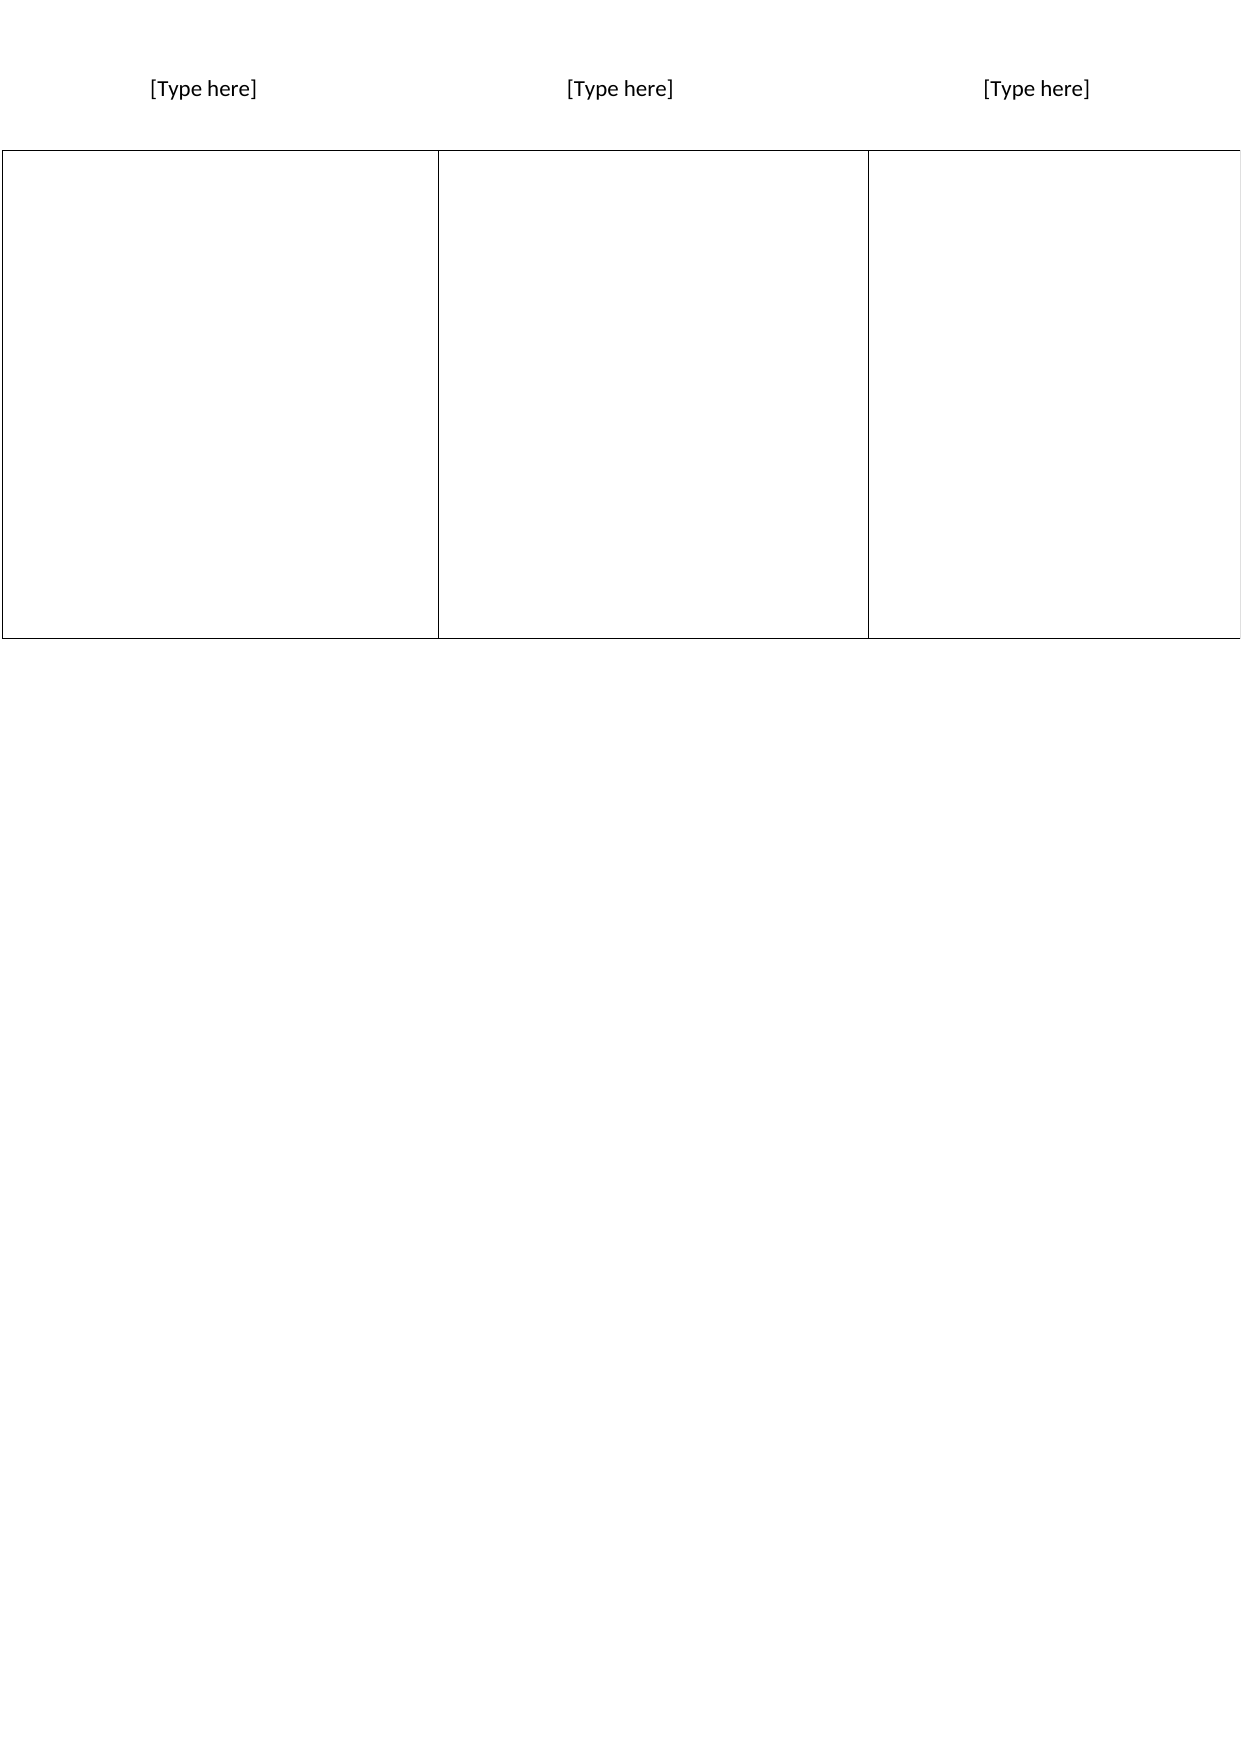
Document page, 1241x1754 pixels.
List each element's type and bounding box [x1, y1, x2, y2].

table_cell [869, 151, 1240, 638]
table_cell [3, 151, 438, 638]
table_cell [439, 151, 868, 638]
